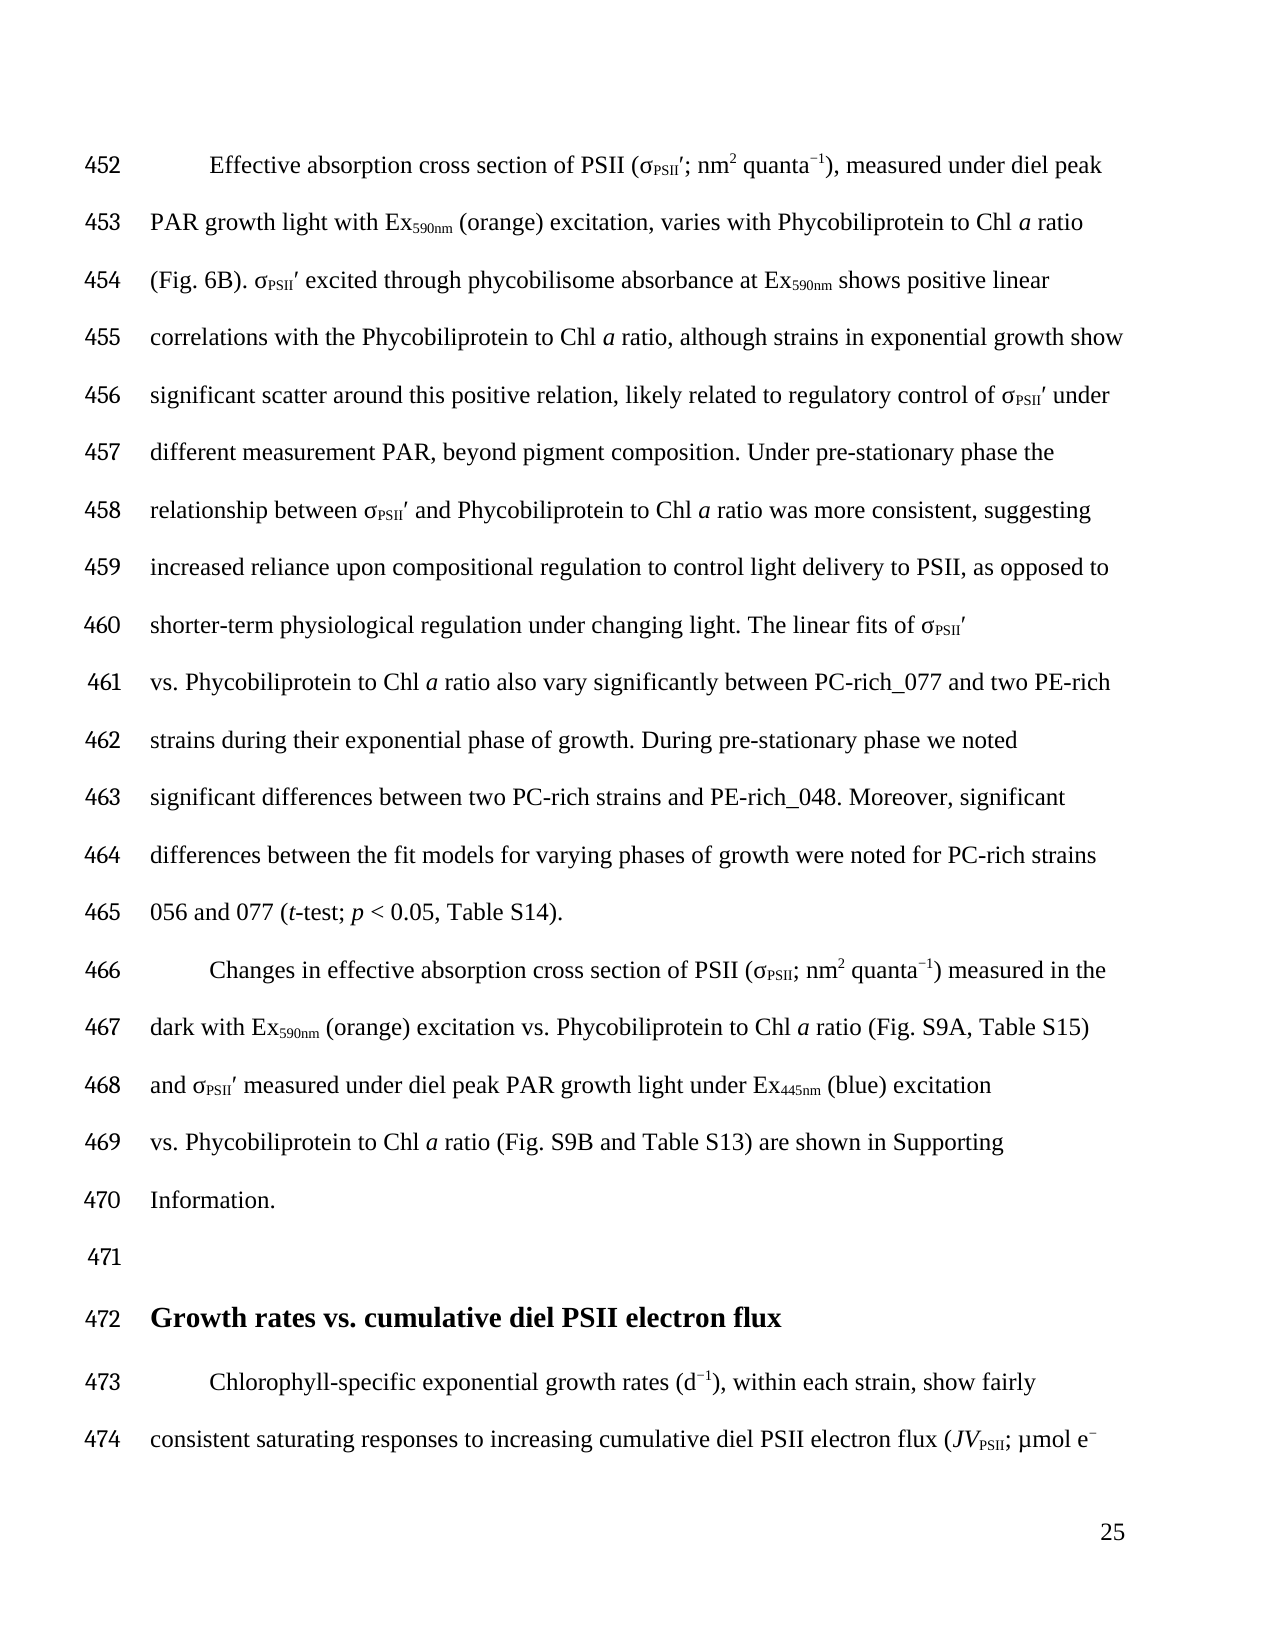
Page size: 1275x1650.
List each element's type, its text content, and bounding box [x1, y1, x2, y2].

text Effective absorption cross section of PSII (σPSIIʹ; nm2 quanta−1), measured under diel peak PAR growth light with Ex590nm (orange) excitation, varies with Phycobiliprotein to Chl a ratio (Fig. 6B). σPSIIʹ excited through phycobilisome absorbance at Ex590nm shows positive linear correlations with the Phycobiliprotein to Chl a ratio, although strains in exponential growth show significant scatter around this positive relation, likely related to regulatory control of σPSIIʹ under different measurement PAR, beyond pigment composition. Under pre-stationary phase the relationship between σPSIIʹ and Phycobiliprotein to Chl a ratio was more consistent, suggesting increased reliance upon compositional regulation to control light delivery to PSII, as opposed to shorter-term physiological regulation under changing light. The linear fits of σPSIIʹ vs. Phycobiliprotein to Chl a ratio also vary significantly between PC-rich_077 and two PE-rich strains during their exponential phase of growth. During pre-stationary phase we noted significant differences between two PC-rich strains and PE-rich_048. Moreover, significant differences between the fit models for varying phases of growth were noted for PC-rich strains 056 and 077 (t-test; p < 0.05, Table S14). [150, 150, 1125, 926]
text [150, 1367, 1125, 1453]
subtitle Growth rates vs. cumulative diel PSII electron flux [150, 1300, 1125, 1333]
text Changes in effective absorption cross section of PSII (σPSII; nm2 quanta−1) measured in the dark with Ex590nm (orange) excitation vs. Phycobiliprotein to Chl a ratio (Fig. S9A, Table S15) and σPSIIʹ measured under diel peak PAR growth light under Ex445nm (blue) excitation vs. Phycobiliprotein to Chl a ratio (Fig. S9B and Table S13) are shown in Supporting Information. [150, 955, 1125, 1214]
